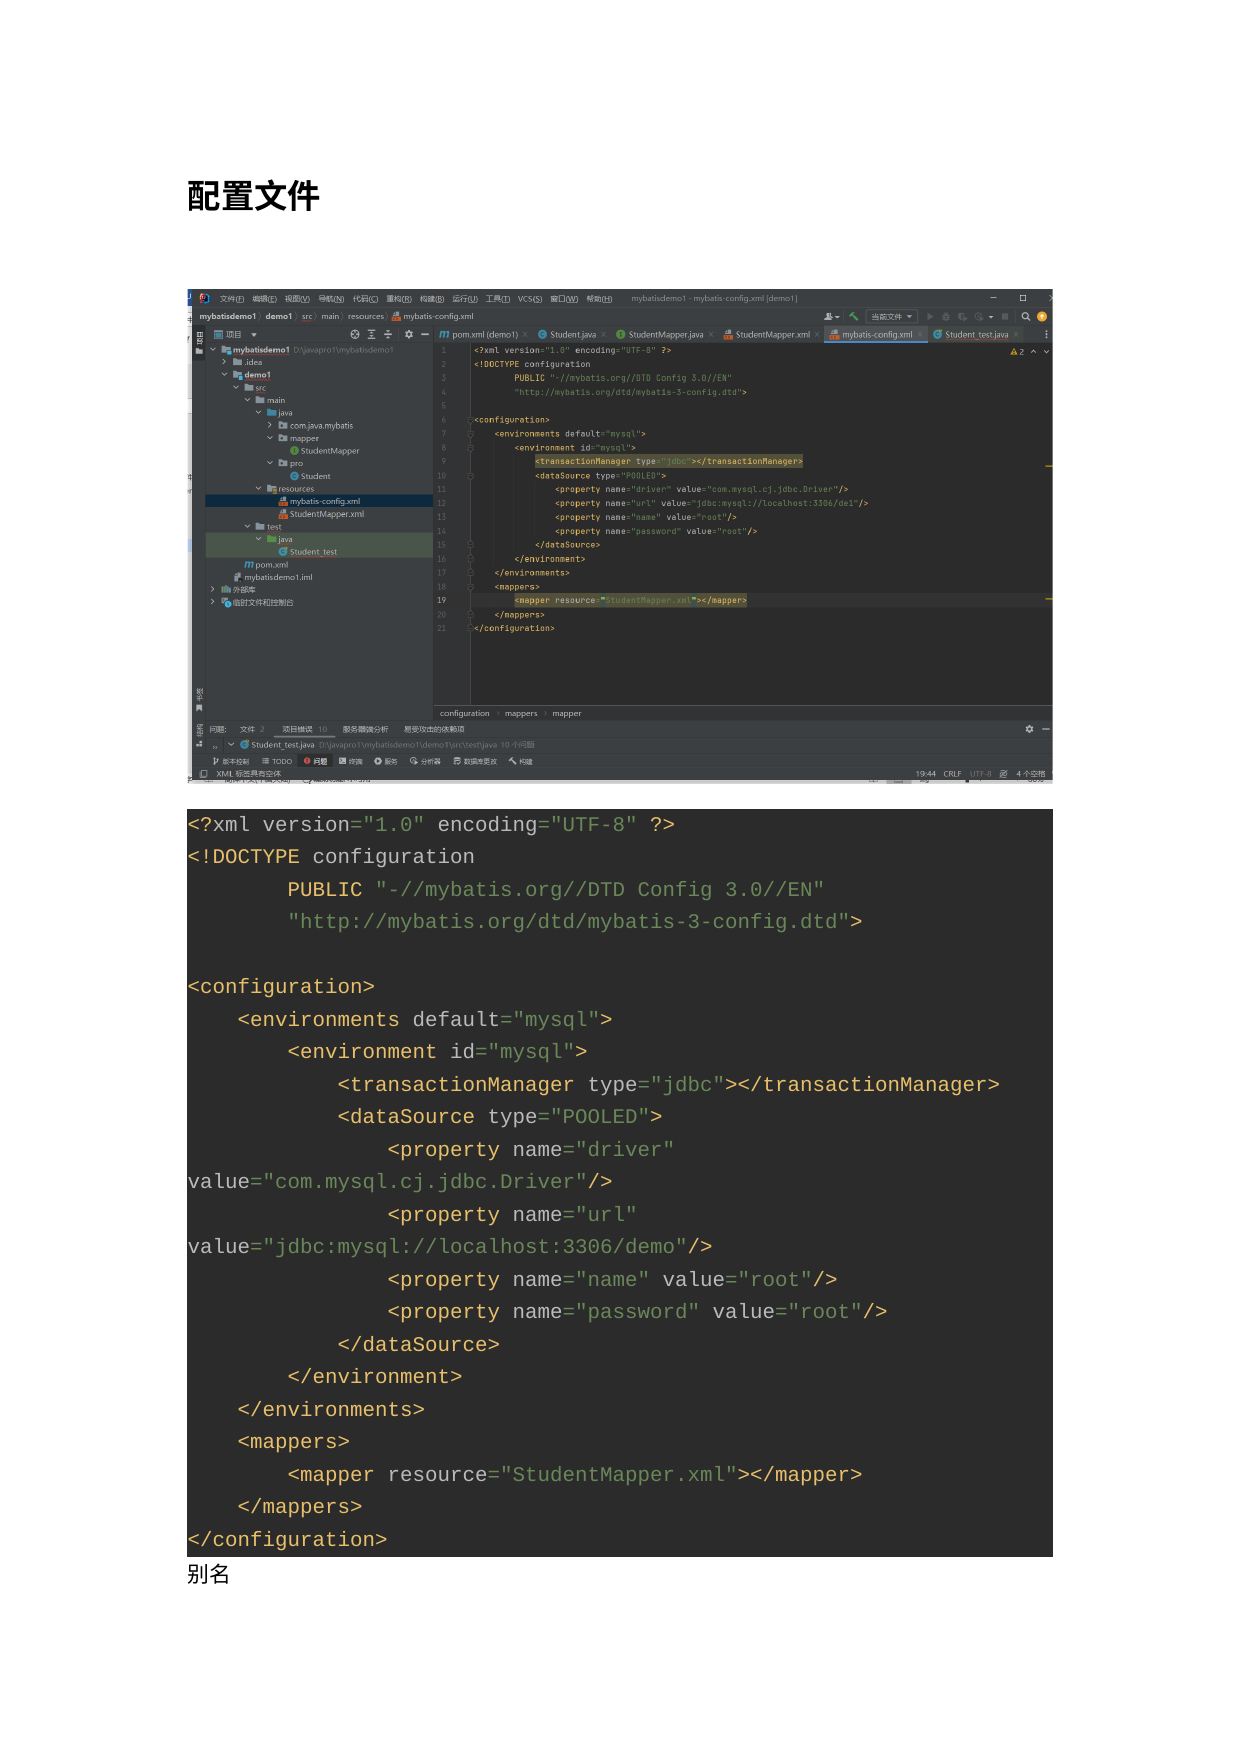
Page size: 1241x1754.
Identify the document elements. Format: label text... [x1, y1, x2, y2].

subtitle 配置文件 [187, 162, 1053, 227]
text <?xml version="1.0" encoding="UTF-8" ?> <!DOCTYPE configuration PUBLIC "-//mybatis.org//DTD Config 3.0//EN" "http://mybatis.org/dtd/mybatis-3-config.dtd"> <configuration> <environments default="mysql"> <environment id="mysql"> <transactionManager type="jdbc"></transactionManager> <dataSource type="POOLED"> <property name="driver" value="com.mysql.cj.jdbc.Driver"/> <property name="url" value="jdbc:mysql://localhost:3306/demo"/> <property name="name" value="root"/> <property name="password" value="root"/> </dataSource> </environment> </environments> <mappers> <mapper resource="StudentMapper.xml"></mapper> </mappers> </configuration> [187, 809, 1053, 1557]
picture [187, 289, 1053, 784]
text 别名 [187, 1557, 1053, 1589]
